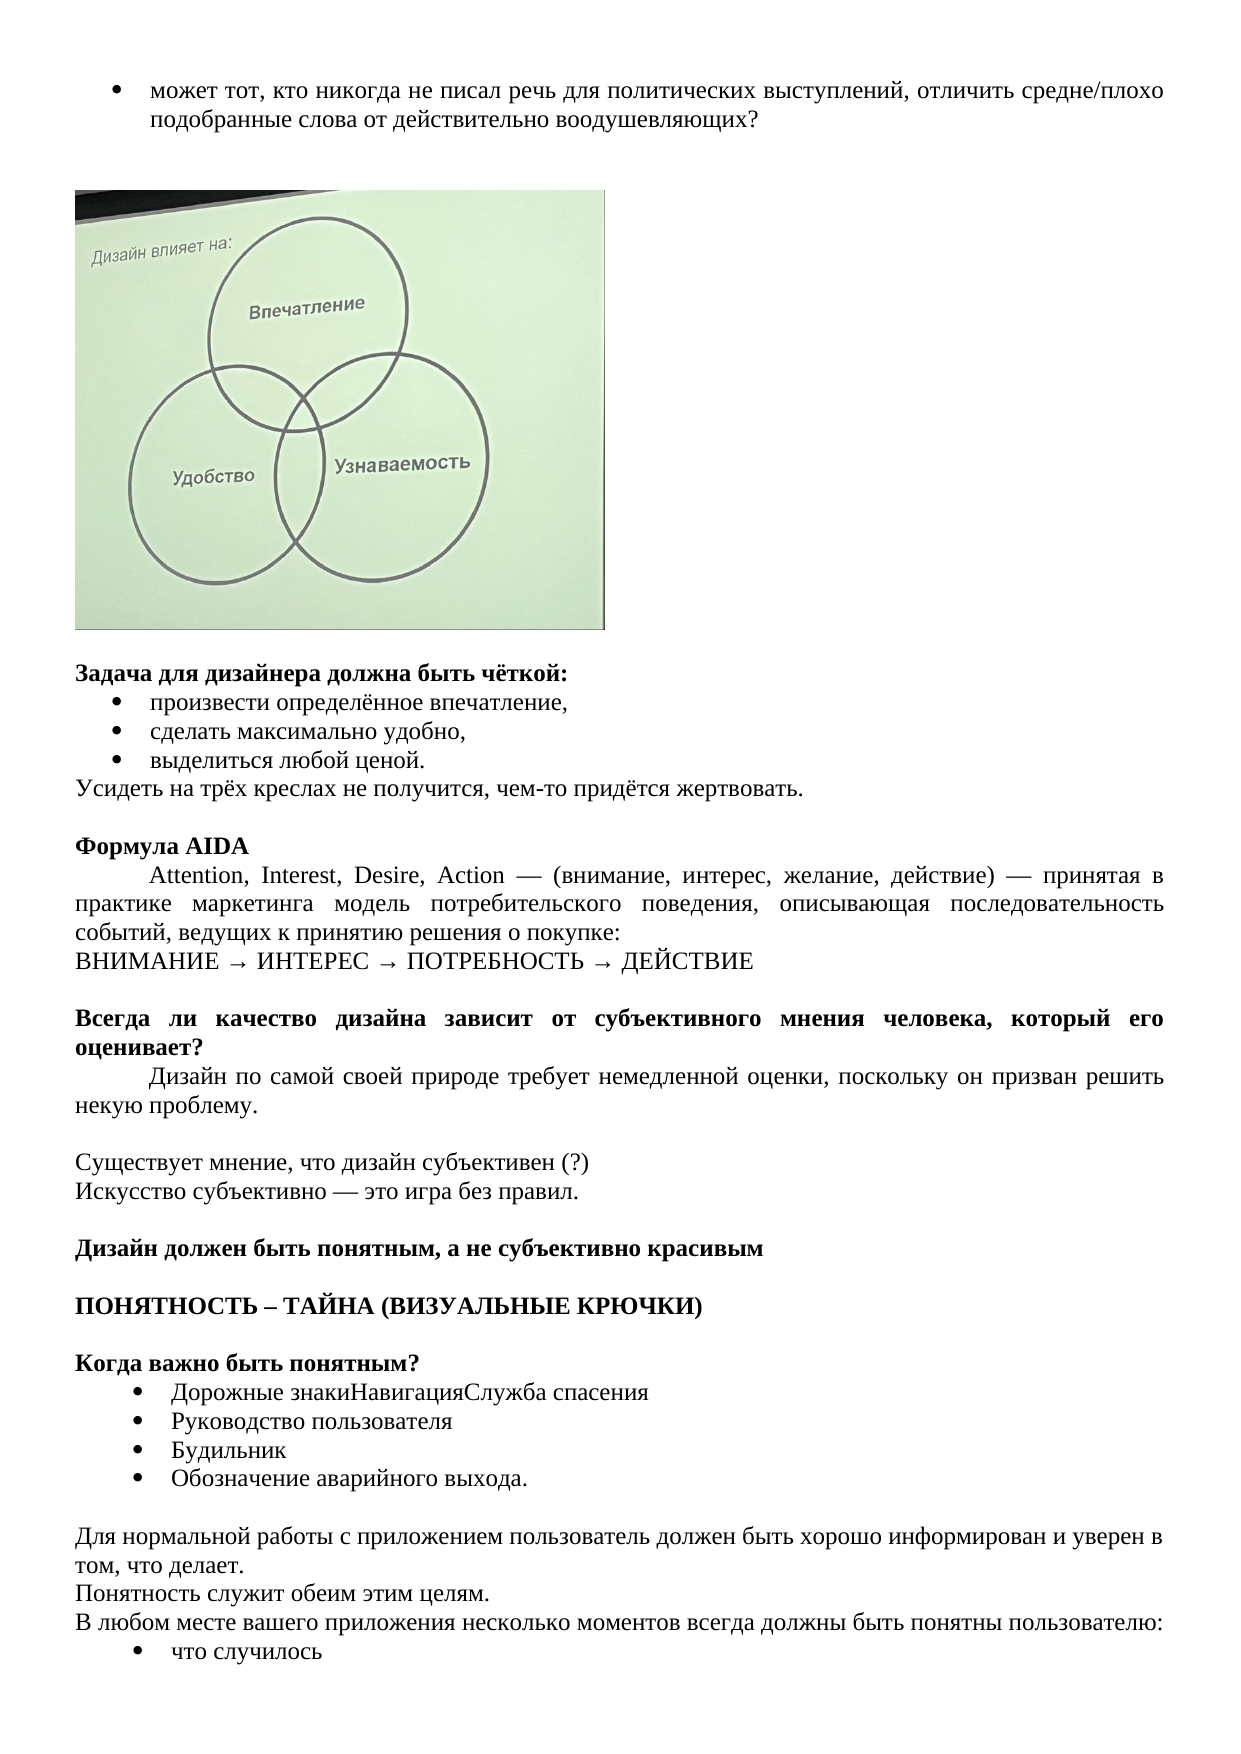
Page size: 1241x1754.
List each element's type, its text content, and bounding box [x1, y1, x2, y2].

text ВНИМАНИЕ → ИНТЕРЕС → ПОТРЕБНОСТЬ → ДЕЙСТВИЕ [75, 946, 1165, 975]
text Всегда ли качество дизайна зависит от субъективного мнения человека, который его оценивает? [75, 1003, 1165, 1061]
picture [75, 190, 605, 630]
list Будильник [133, 1435, 1165, 1463]
text Искусство субъективно — это игра без правил. [75, 1176, 1165, 1205]
text Формула AIDA [75, 831, 1165, 860]
list Дорожные знаки Навигация Служба спасения [133, 1377, 1165, 1406]
list может тот, кто никогда не писал речь для политических выступлений, отличить средне/плохо подобранные слова от действительно воодушевляющих? [112, 75, 1165, 132]
list Руководство пользователя [133, 1406, 1165, 1435]
text Когда важно быть понятным? [75, 1348, 1165, 1377]
text В любом месте вашего приложения несколько моментов всегда должны быть понятны пользователю: [75, 1607, 1165, 1636]
text Существует мнение, что дизайн субъективен (?) [75, 1147, 1165, 1176]
text Дизайн должен быть понятным, а не субъективно красивым [75, 1233, 1165, 1262]
list выделиться любой ценой. [112, 745, 1165, 773]
list что случилось [133, 1636, 1165, 1665]
text Attention, Interest, Desire, Action — (внимание, интерес, желание, действие) — принятая в практике маркетинга модель потребительского поведения, описывающая последовательность событий, ведущих к принятию решения о покупке: [75, 860, 1165, 946]
text ПОНЯТНОСТЬ – ТАЙНА (ВИЗУАЛЬНЫЕ КРЮЧКИ) [75, 1291, 1165, 1320]
text Дизайн по самой своей природе требует немедленной оценки, поскольку он призван решить некую проблему. [75, 1061, 1165, 1118]
list Обозначение аварийного выхода. [133, 1463, 1165, 1492]
text Задача для дизайнера должна быть чёткой: [75, 658, 1165, 687]
list произвести определённое впечатление, [112, 687, 1165, 716]
text Понятность служит обеим этим целям. [75, 1578, 1165, 1607]
text Для нормальной работы с приложением пользователь должен быть хорошо информирован и уверен в том, что делает. [75, 1521, 1165, 1578]
text Усидеть на трёх креслах не получится, чем-то придётся жертвовать. [75, 773, 1165, 802]
list сделать максимально удобно, [112, 716, 1165, 745]
